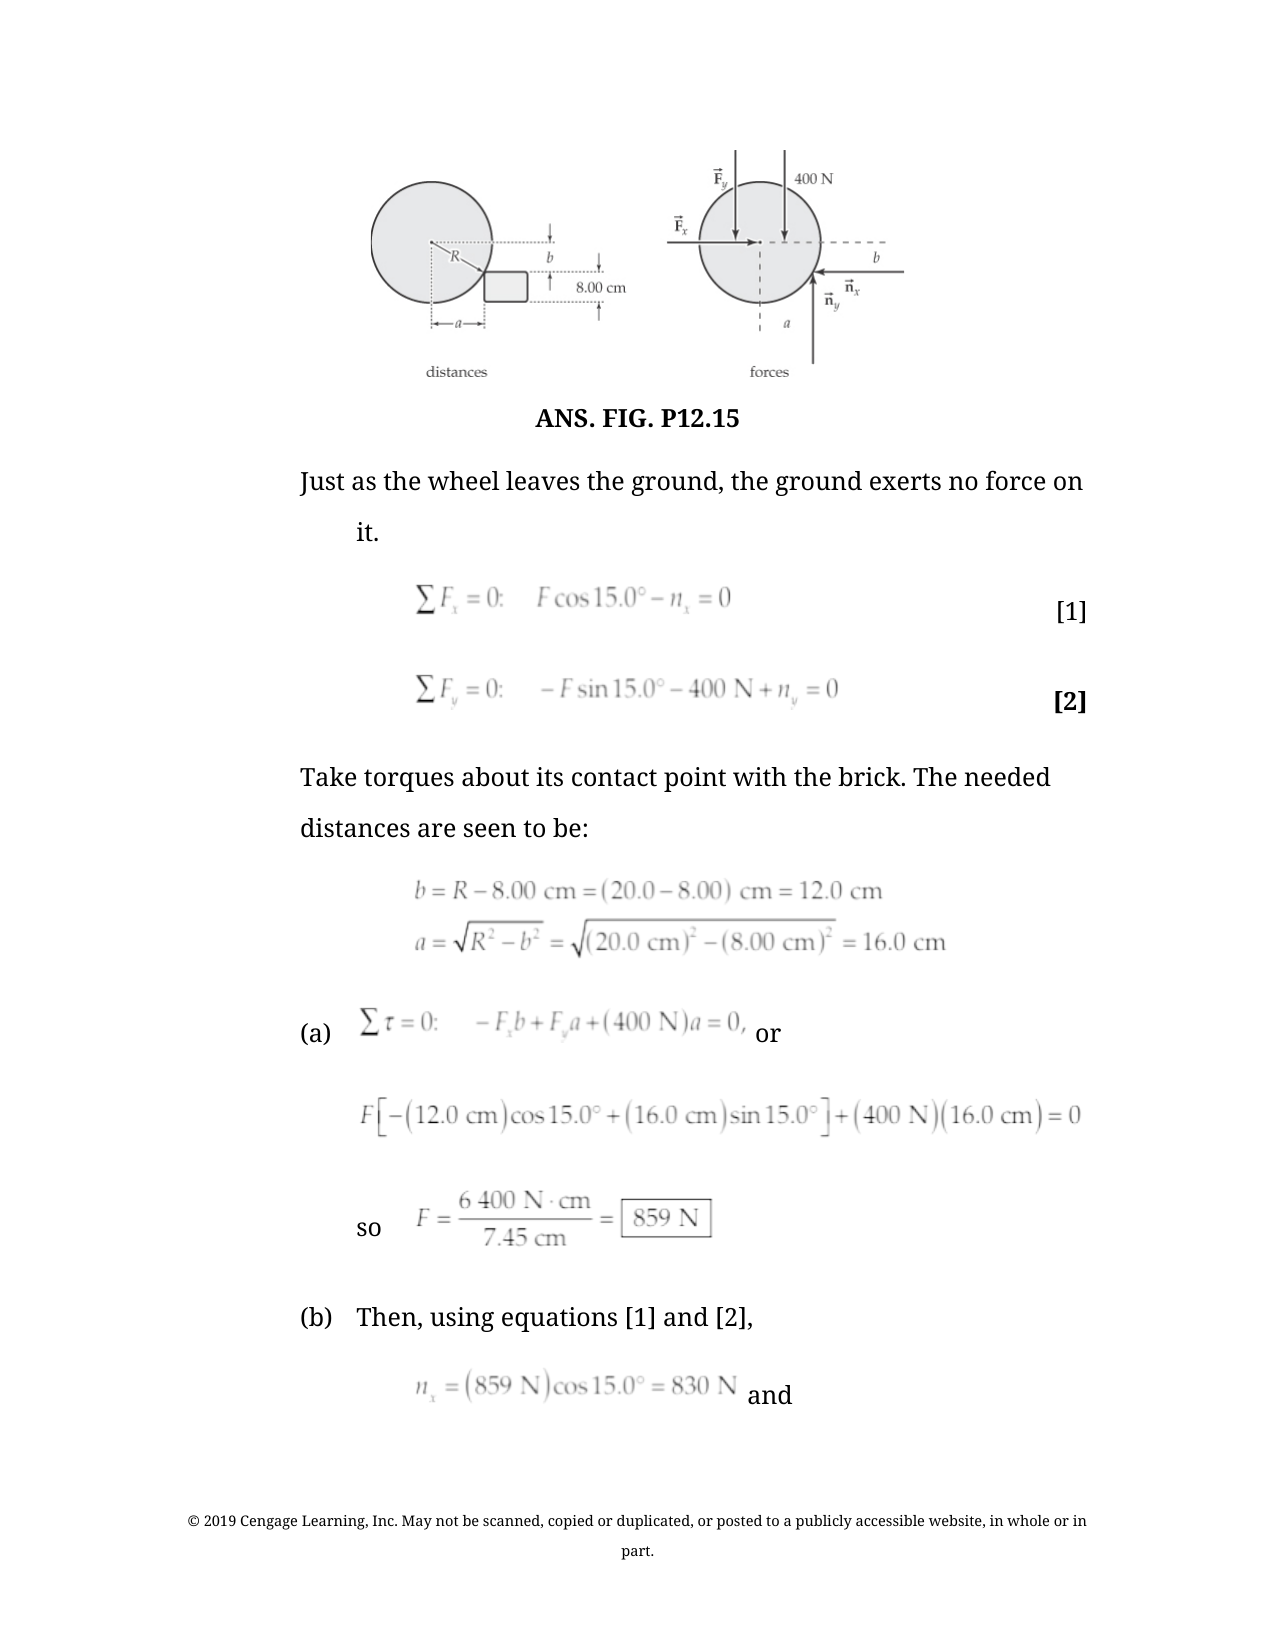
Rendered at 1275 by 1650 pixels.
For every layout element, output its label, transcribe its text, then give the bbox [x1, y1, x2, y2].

text [1] [187, 578, 1087, 640]
text (a) or [187, 1003, 1087, 1062]
text Just as the wheel leaves the ground, the ground exerts no force on it. [187, 464, 1087, 549]
text Take torques about its contact point with the brick. The needed distances are seen to be: [187, 759, 1087, 844]
picture [370, 150, 905, 377]
text ans. FIG. P12.15 [187, 400, 1087, 434]
text and [225, 1363, 1087, 1426]
text [2] [187, 671, 1087, 730]
text (b) Then, using equations [1] and [2], [187, 1300, 1087, 1334]
text so [187, 1182, 1087, 1271]
